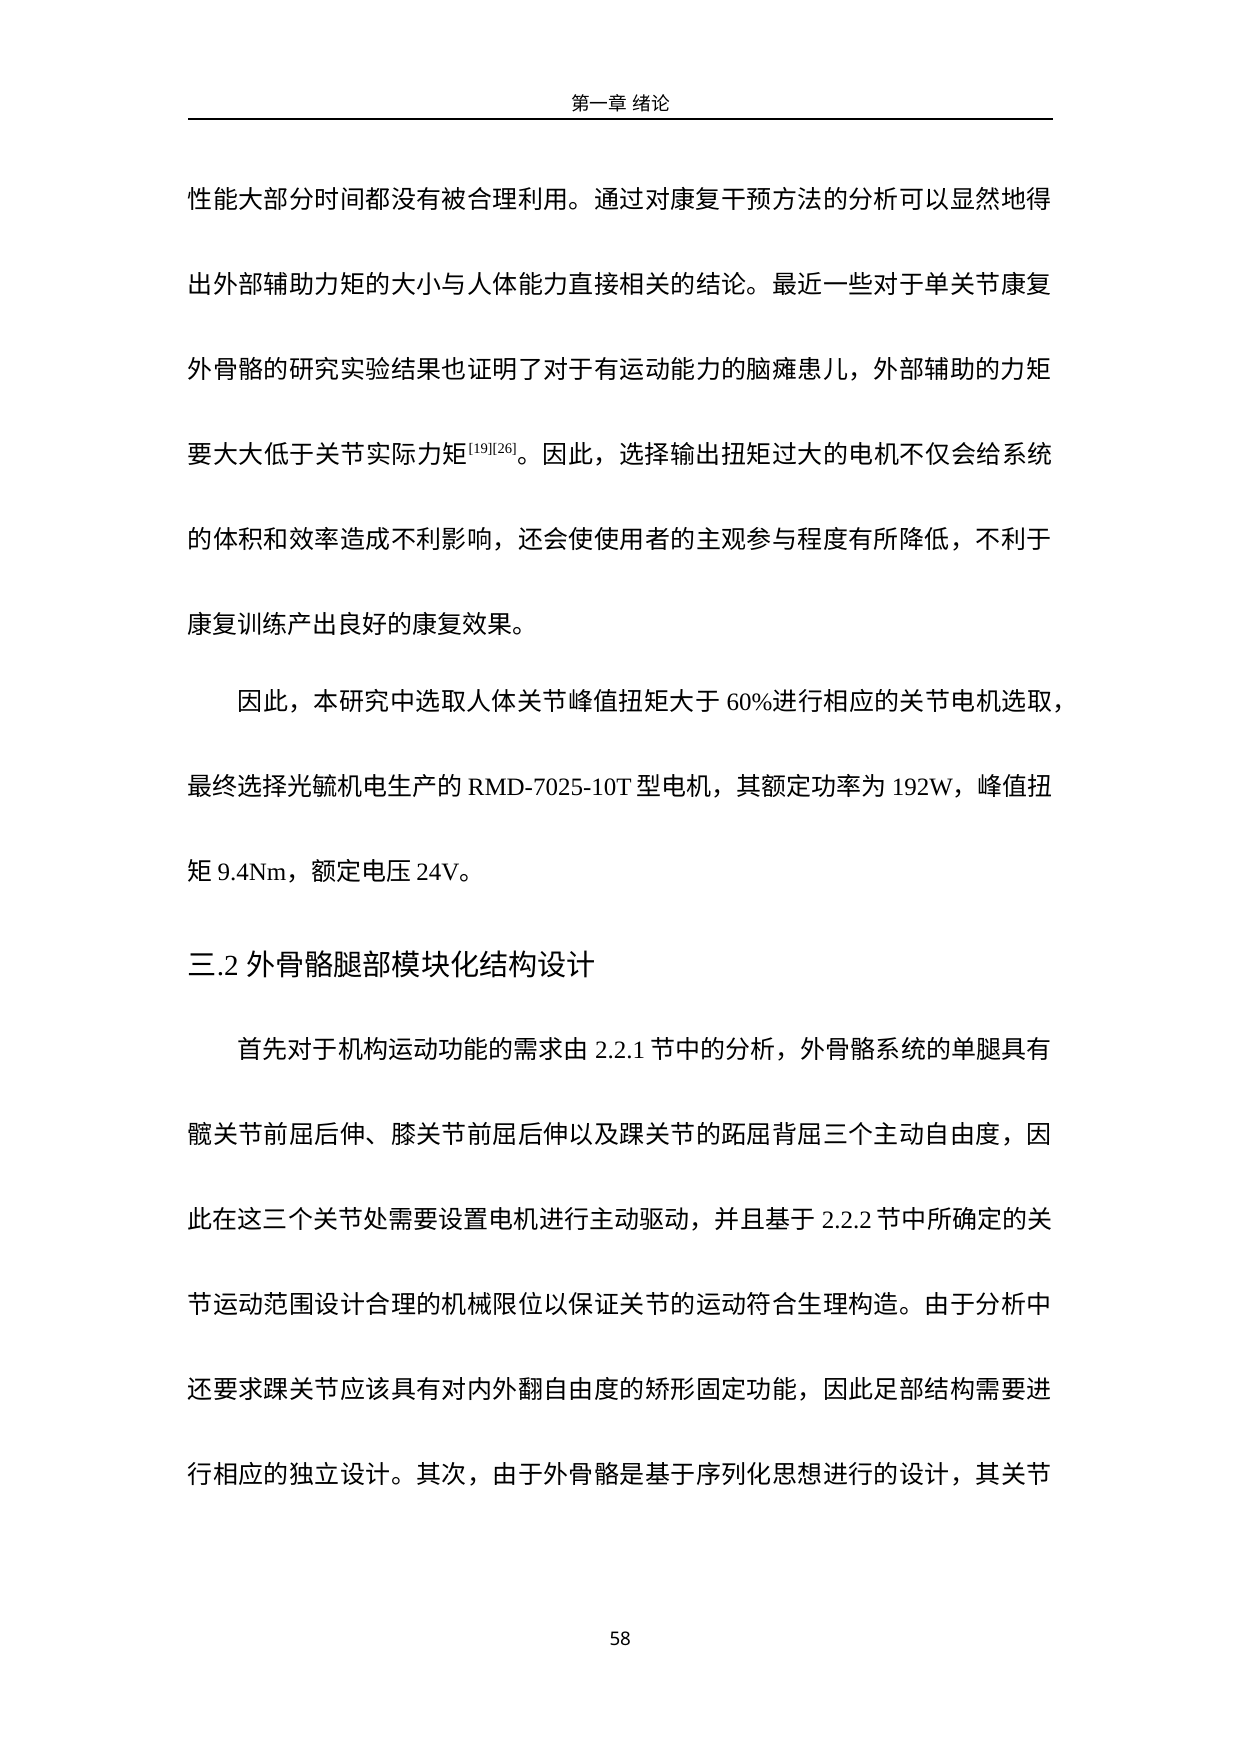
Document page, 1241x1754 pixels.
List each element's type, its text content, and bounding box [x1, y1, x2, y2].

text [187, 1014, 1053, 1506]
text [187, 164, 1053, 656]
text 因此，本研究中选取人体关节峰值扭矩大于60%进行相应的关节电机选取，最终选择光毓机电生产的RMD-7025-10T型电机，其额定功率为192W，峰值扭矩9.4Nm，额定电压24V。 [187, 665, 1053, 903]
text 外骨骼腿部模块化结构设计 [187, 929, 1053, 997]
